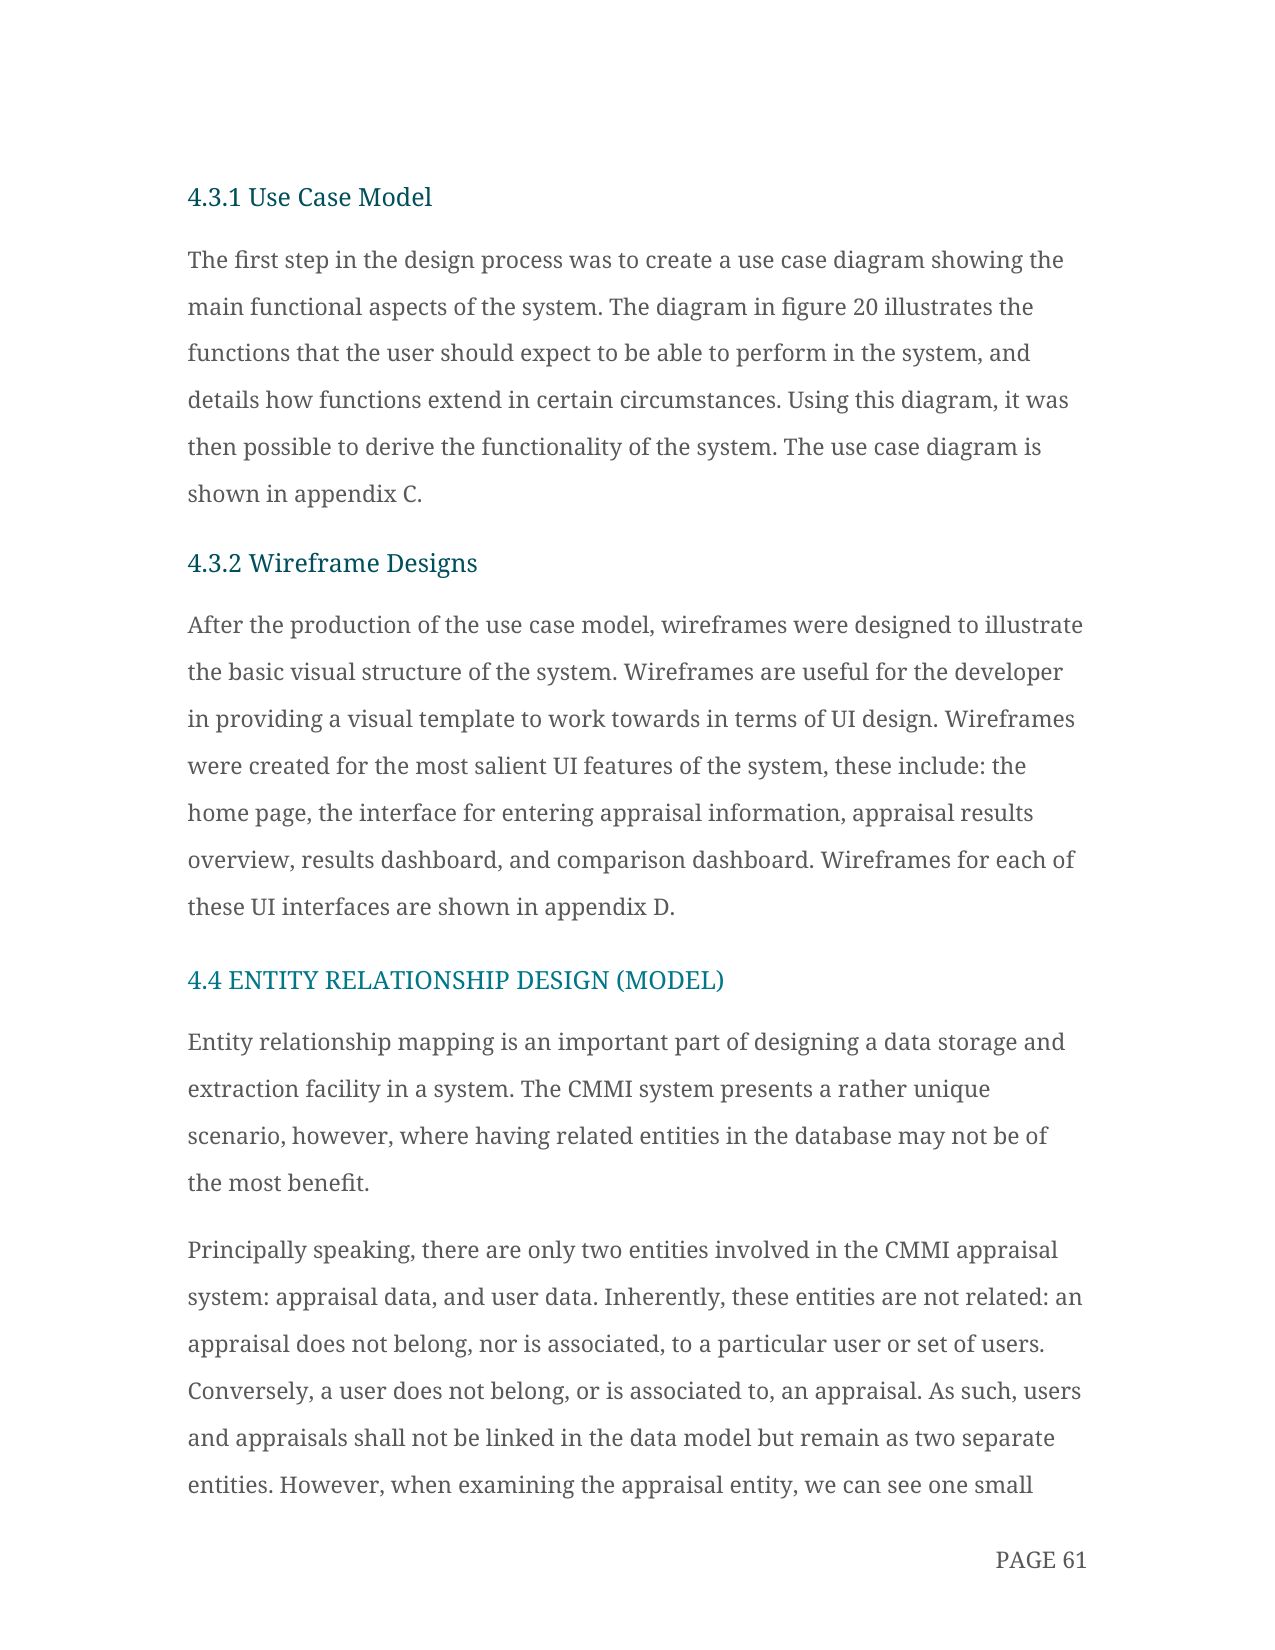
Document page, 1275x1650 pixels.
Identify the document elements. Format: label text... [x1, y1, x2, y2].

text After the production of the use case model, wireframes were designed to illustrate the basic visual structure of the system. Wireframes are useful for the developer in providing a visual template to work towards in terms of UI design. Wireframes were created for the most salient UI features of the system, these include: the home page, the interface for entering appraisal information, appraisal results overview, results dashboard, and comparison dashboard. Wireframes for each of these UI interfaces are shown in appendix D. [187, 609, 1087, 922]
text Entity relationship mapping is an important part of designing a data storage and extraction facility in a system. The CMMI system presents a rather unique scenario, however, where having related entities in the database may not be of the most benefit. [187, 1026, 1087, 1198]
subtitle 4.3.1 Use Case Model [187, 180, 1087, 214]
subtitle 4.4 Entity Relationship Design (Model) [187, 962, 1087, 996]
subtitle 4.3.2 Wireframe Designs [187, 546, 1087, 580]
text The first step in the design process was to create a use case diagram showing the main functional aspects of the system. The diagram in figure 20 illustrates the functions that the user should expect to be able to perform in the system, and details how functions extend in certain circumstances. Using this diagram, it was then possible to derive the functionality of the system. The use case diagram is shown in appendix C. [187, 243, 1087, 509]
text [187, 1234, 1087, 1500]
